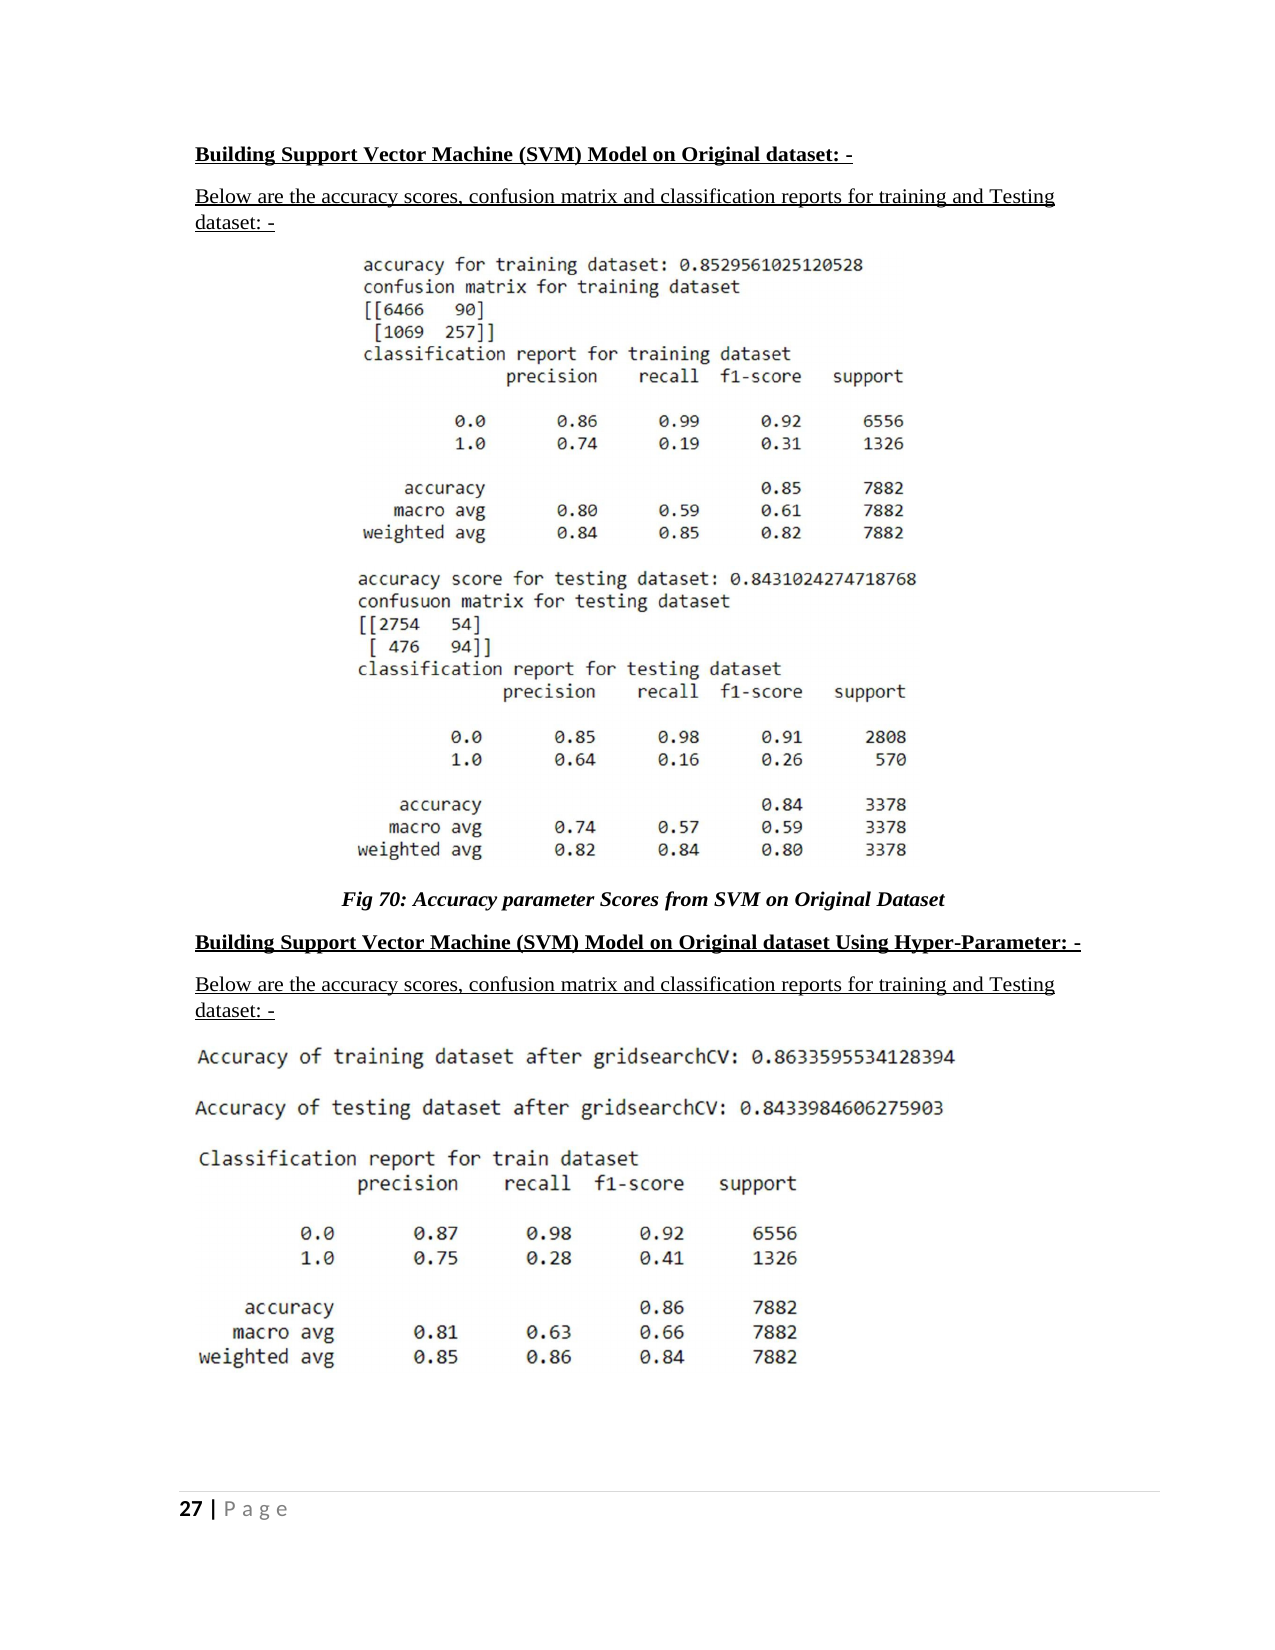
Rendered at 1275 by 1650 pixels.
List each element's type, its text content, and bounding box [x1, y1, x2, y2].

picture [194, 1092, 949, 1122]
picture [351, 566, 920, 867]
text Fig 70: Accuracy parameter Scores from SVM on Original Dataset [341, 887, 1160, 911]
text Building Support Vector Machine (SVM) Model on Original dataset: - [195, 142, 1160, 166]
picture [194, 1046, 957, 1070]
picture [359, 251, 904, 545]
text Building Support Vector Machine (SVM) Model on Original dataset Using Hyper-Parameter: - [195, 930, 1160, 954]
text Below are the accuracy scores, confusion matrix and classification reports for training and Testing dataset: - [195, 972, 1069, 1022]
picture [194, 1146, 803, 1373]
text Below are the accuracy scores, confusion matrix and classification reports for training and Testing dataset: - [195, 184, 1069, 234]
